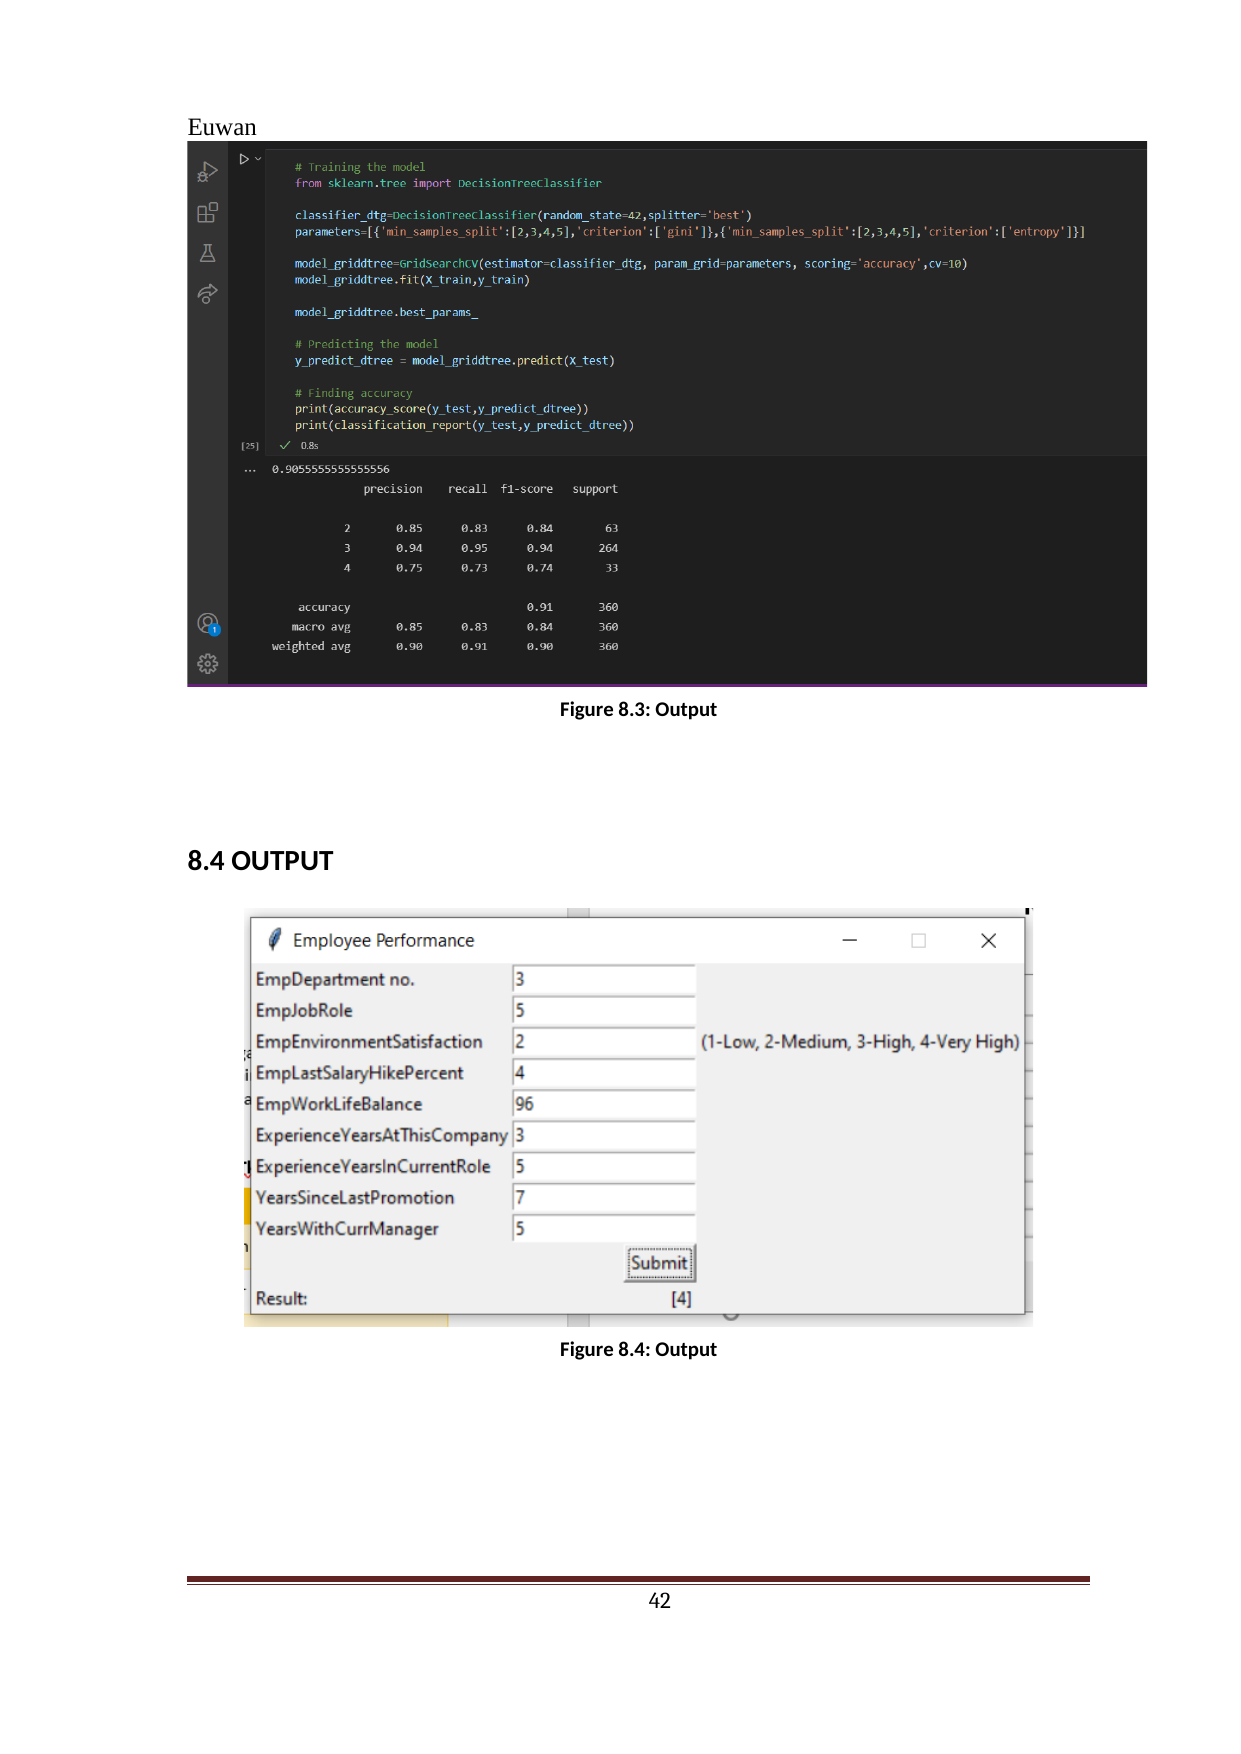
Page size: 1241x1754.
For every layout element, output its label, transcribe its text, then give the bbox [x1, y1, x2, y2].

picture [187, 141, 1148, 687]
picture [244, 908, 1034, 1327]
text Figure 8.4: Output [187, 1337, 1090, 1362]
text 8.4 OUTPUT [187, 842, 1090, 878]
text Figure 8.3: Output [187, 696, 1090, 722]
